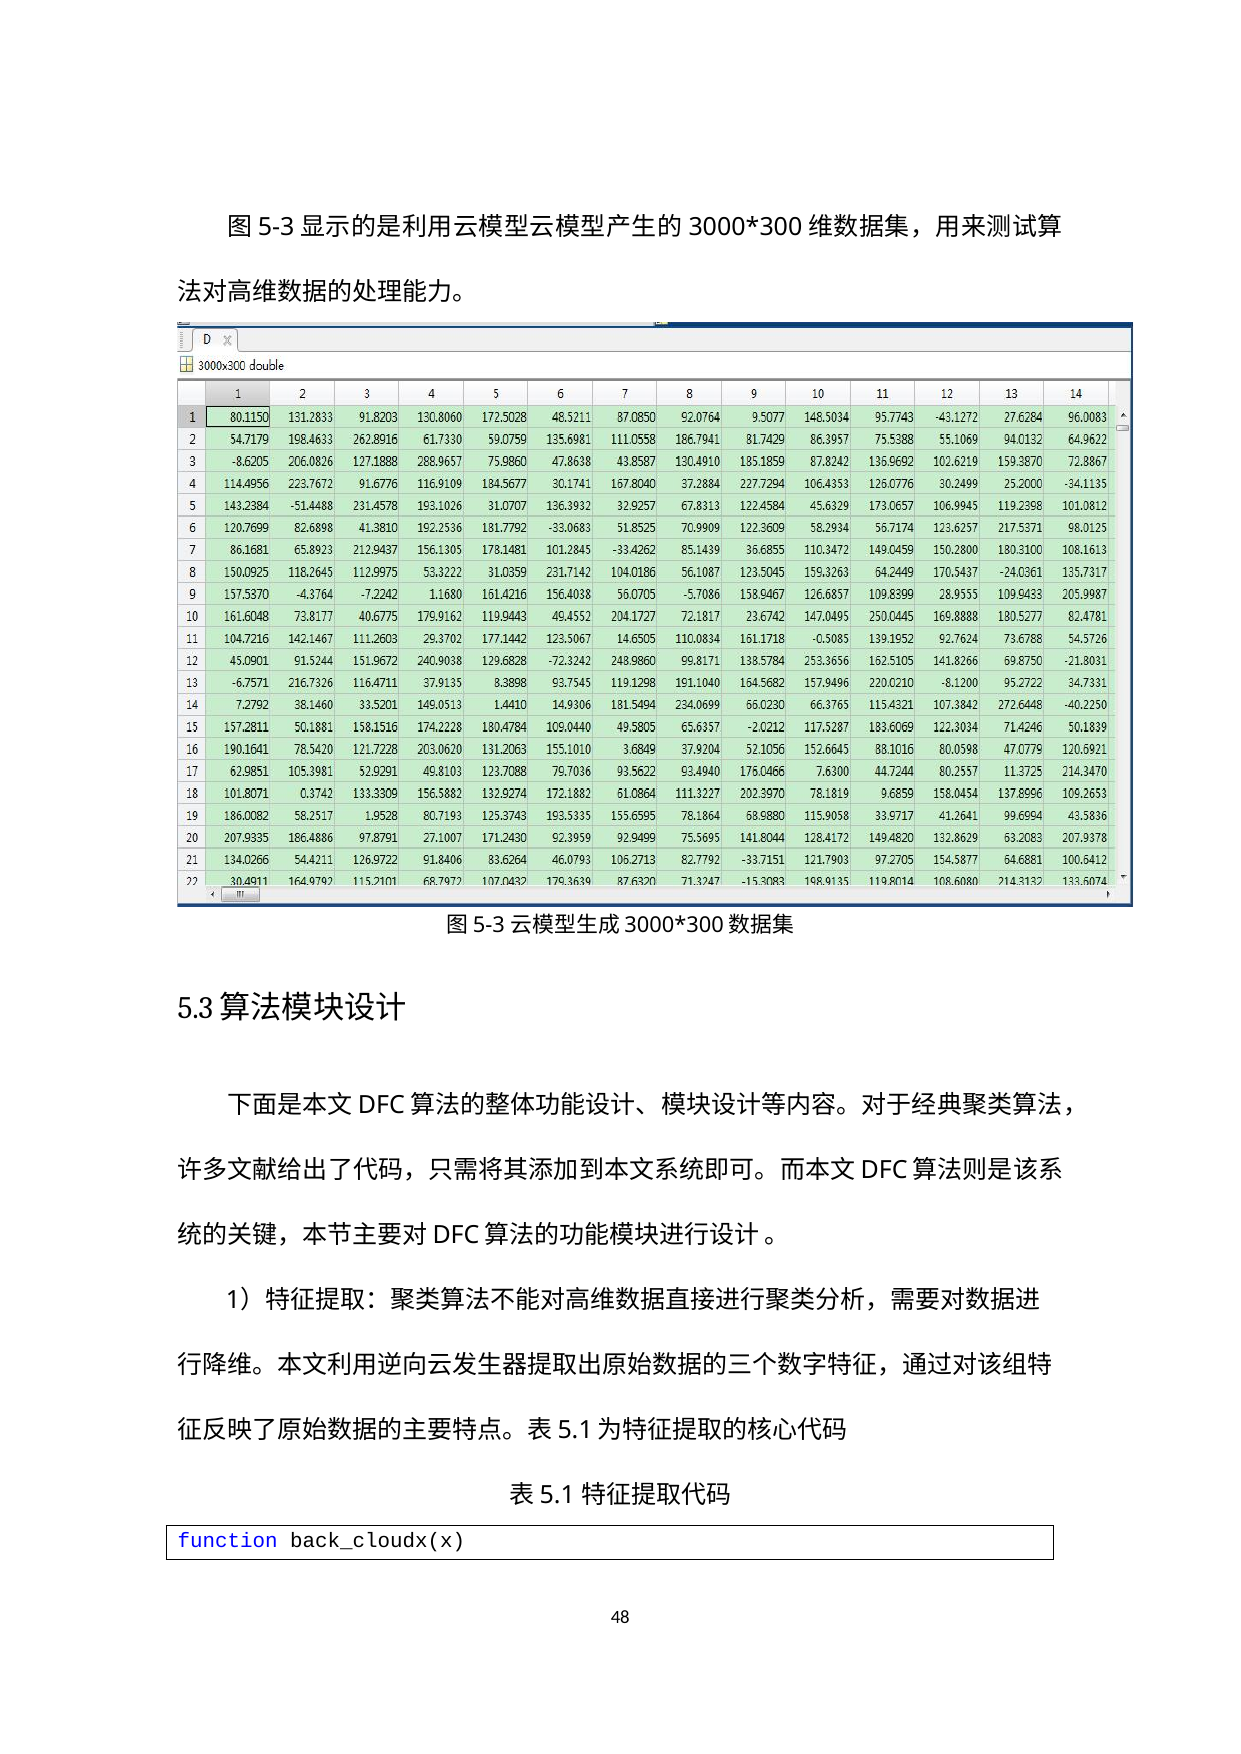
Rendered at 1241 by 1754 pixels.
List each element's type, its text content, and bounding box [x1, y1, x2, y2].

text 1）特征提取：聚类算法不能对高维数据直接进行聚类分析，需要对数据进行降维。本文利用逆向云发生器提取出原始数据的三个数字特征，通过对该组特征反映了原始数据的主要特点。表5.1为特征提取的核心代码 [177, 1265, 1063, 1460]
text 图5-3显示的是利用云模型云模型产生的3000*300维数据集，用来测试算法对高维数据的处理能力。 [177, 192, 1063, 322]
text 图5-3 云模型生成3000*300数据集 [177, 907, 1063, 940]
subtitle 5.3算法模块设计 [177, 972, 1063, 1037]
picture [177, 322, 1134, 907]
text 下面是本文DFC算法的整体功能设计、模块设计等内容。对于经典聚类算法，许多文献给出了代码，只需将其添加到本文系统即可。而本文DFC算法则是该系统的关键，本节主要对DFC算法的功能模块进行设计 。 [177, 1070, 1063, 1265]
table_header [167, 1526, 1053, 1559]
text 表5.1 特征提取代码 [177, 1460, 1063, 1525]
